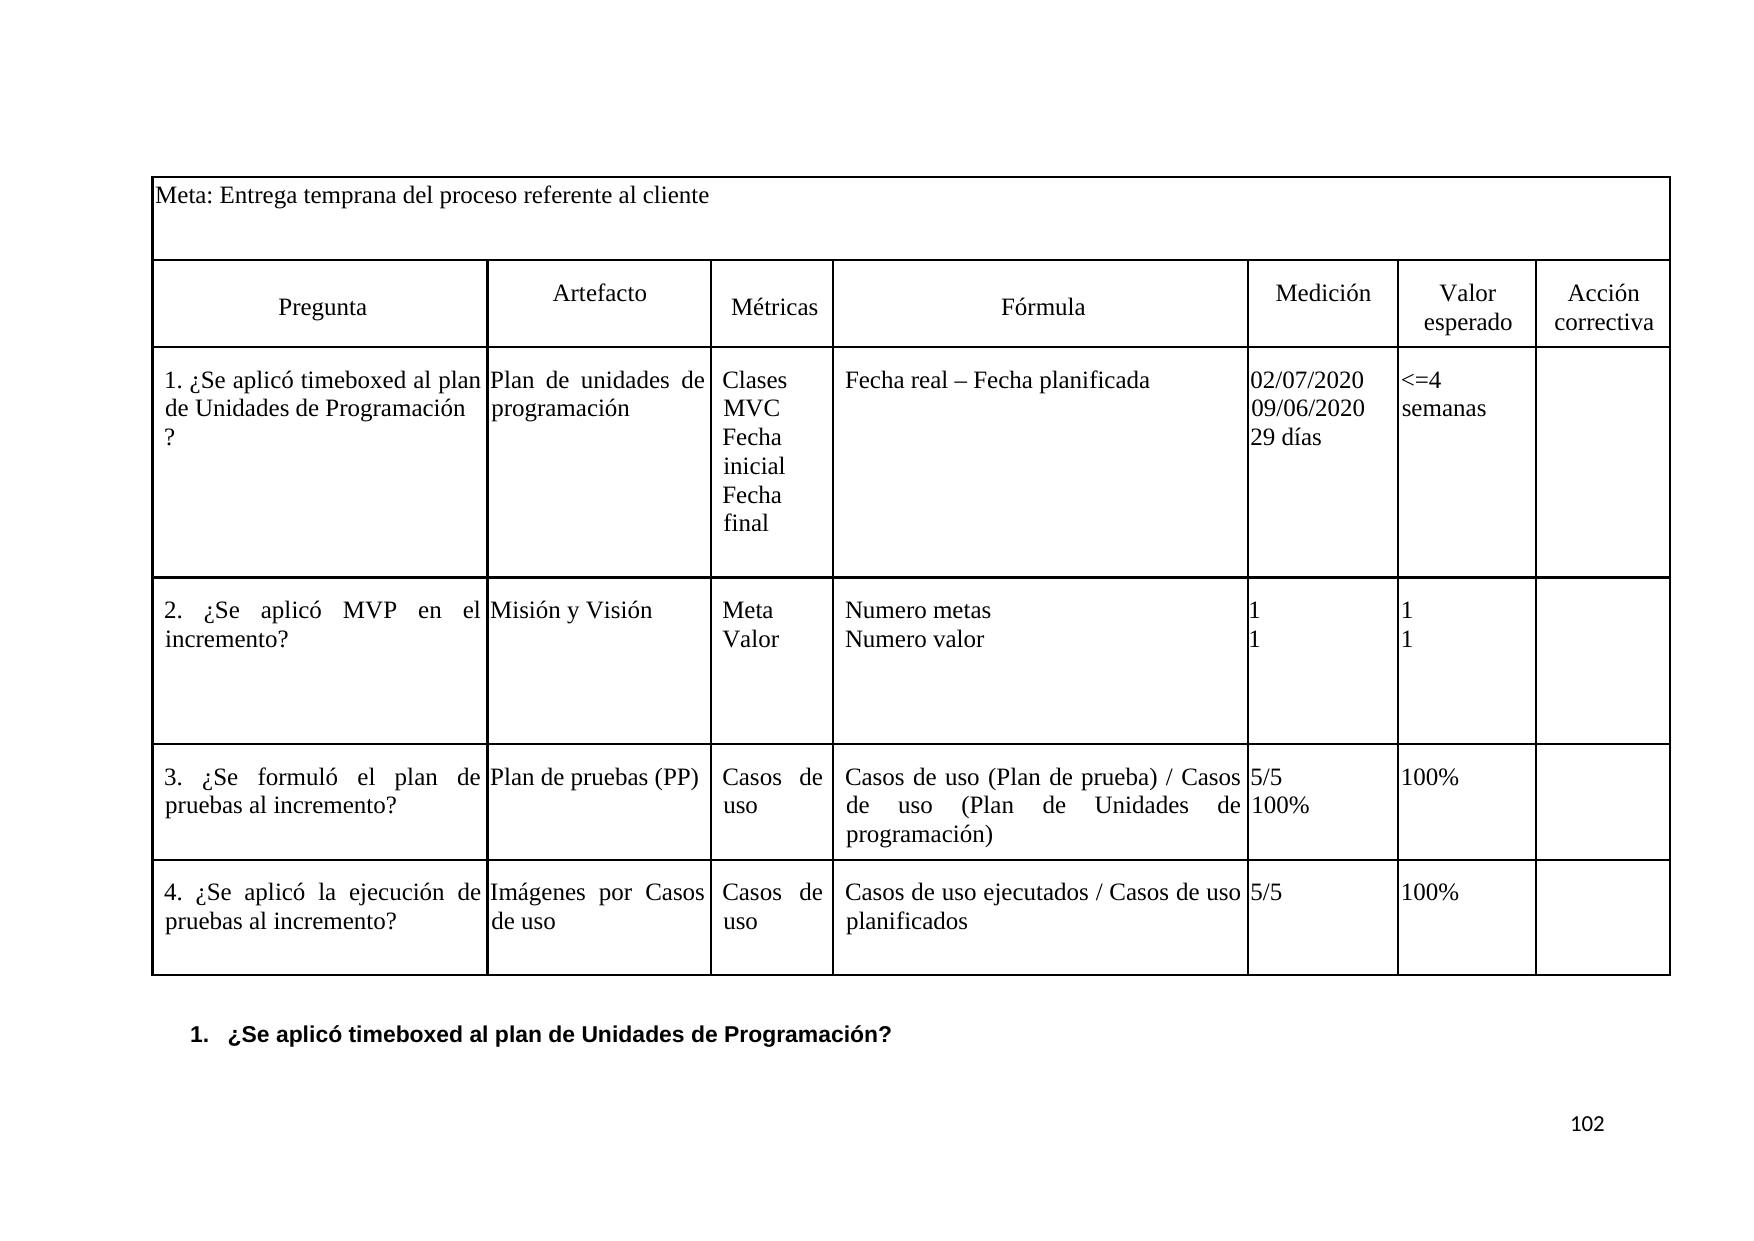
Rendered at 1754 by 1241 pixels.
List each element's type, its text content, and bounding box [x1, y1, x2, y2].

table_cell 100% [1399, 861, 1535, 974]
table_cell [1537, 348, 1669, 576]
table_cell Métricas [712, 261, 832, 346]
table_cell [1537, 861, 1669, 974]
table_cell Valor esperado [1399, 261, 1535, 346]
table_cell [1537, 579, 1669, 743]
table_cell Fórmula [834, 261, 1247, 346]
table_cell Clases MVC Fecha inicial Fecha final [712, 348, 832, 576]
table_cell 4. ¿Se aplicó la ejecución de pruebas al incremento? [154, 861, 486, 974]
table_cell Casos de uso [712, 745, 832, 858]
table_cell Plan de unidades de programación [489, 348, 710, 576]
table_cell 2. ¿Se aplicó MVP en el incremento? [154, 579, 486, 743]
table_cell [1537, 745, 1669, 858]
table_cell Plan de pruebas (PP) [489, 745, 710, 858]
table_cell Meta Valor [712, 579, 832, 743]
table_cell Casos de uso [712, 861, 832, 974]
table_header Meta: Entrega temprana del proceso referente al cliente [154, 178, 1669, 259]
table_cell <=4 semanas [1399, 348, 1535, 576]
table_cell 5/5 100% [1249, 745, 1397, 858]
table_cell Medición [1249, 261, 1397, 346]
table_cell Misión y Visión [489, 579, 710, 743]
table_cell 3. ¿Se formuló el plan de pruebas al incremento? [154, 745, 486, 858]
table_cell 5/5 [1249, 861, 1397, 974]
table_cell 02/07/2020 09/06/2020 29 días [1249, 348, 1397, 576]
table_cell Casos de uso ejecutados / Casos de uso planificados [834, 861, 1247, 974]
table_cell Fecha real – Fecha planificada [834, 348, 1247, 576]
table_cell Pregunta [154, 261, 486, 346]
table_cell Casos de uso (Plan de prueba) / Casos de uso (Plan de Unidades de programación) [834, 745, 1247, 858]
table_cell Numero metas Numero valor [834, 579, 1247, 743]
table_cell Acción correctiva [1537, 261, 1669, 346]
table_cell Artefacto [489, 261, 710, 346]
table_cell 100% [1399, 745, 1535, 858]
list ¿Se aplicó timeboxed al plan de Unidades de Programación? [190, 1021, 1672, 1047]
table_cell 1. ¿Se aplicó timeboxed al plan de Unidades de Programación ? [154, 348, 486, 576]
table_cell 1 1 [1399, 579, 1535, 743]
table_cell 1 1 [1249, 579, 1397, 743]
table_cell Imágenes por Casos de uso [489, 861, 710, 974]
